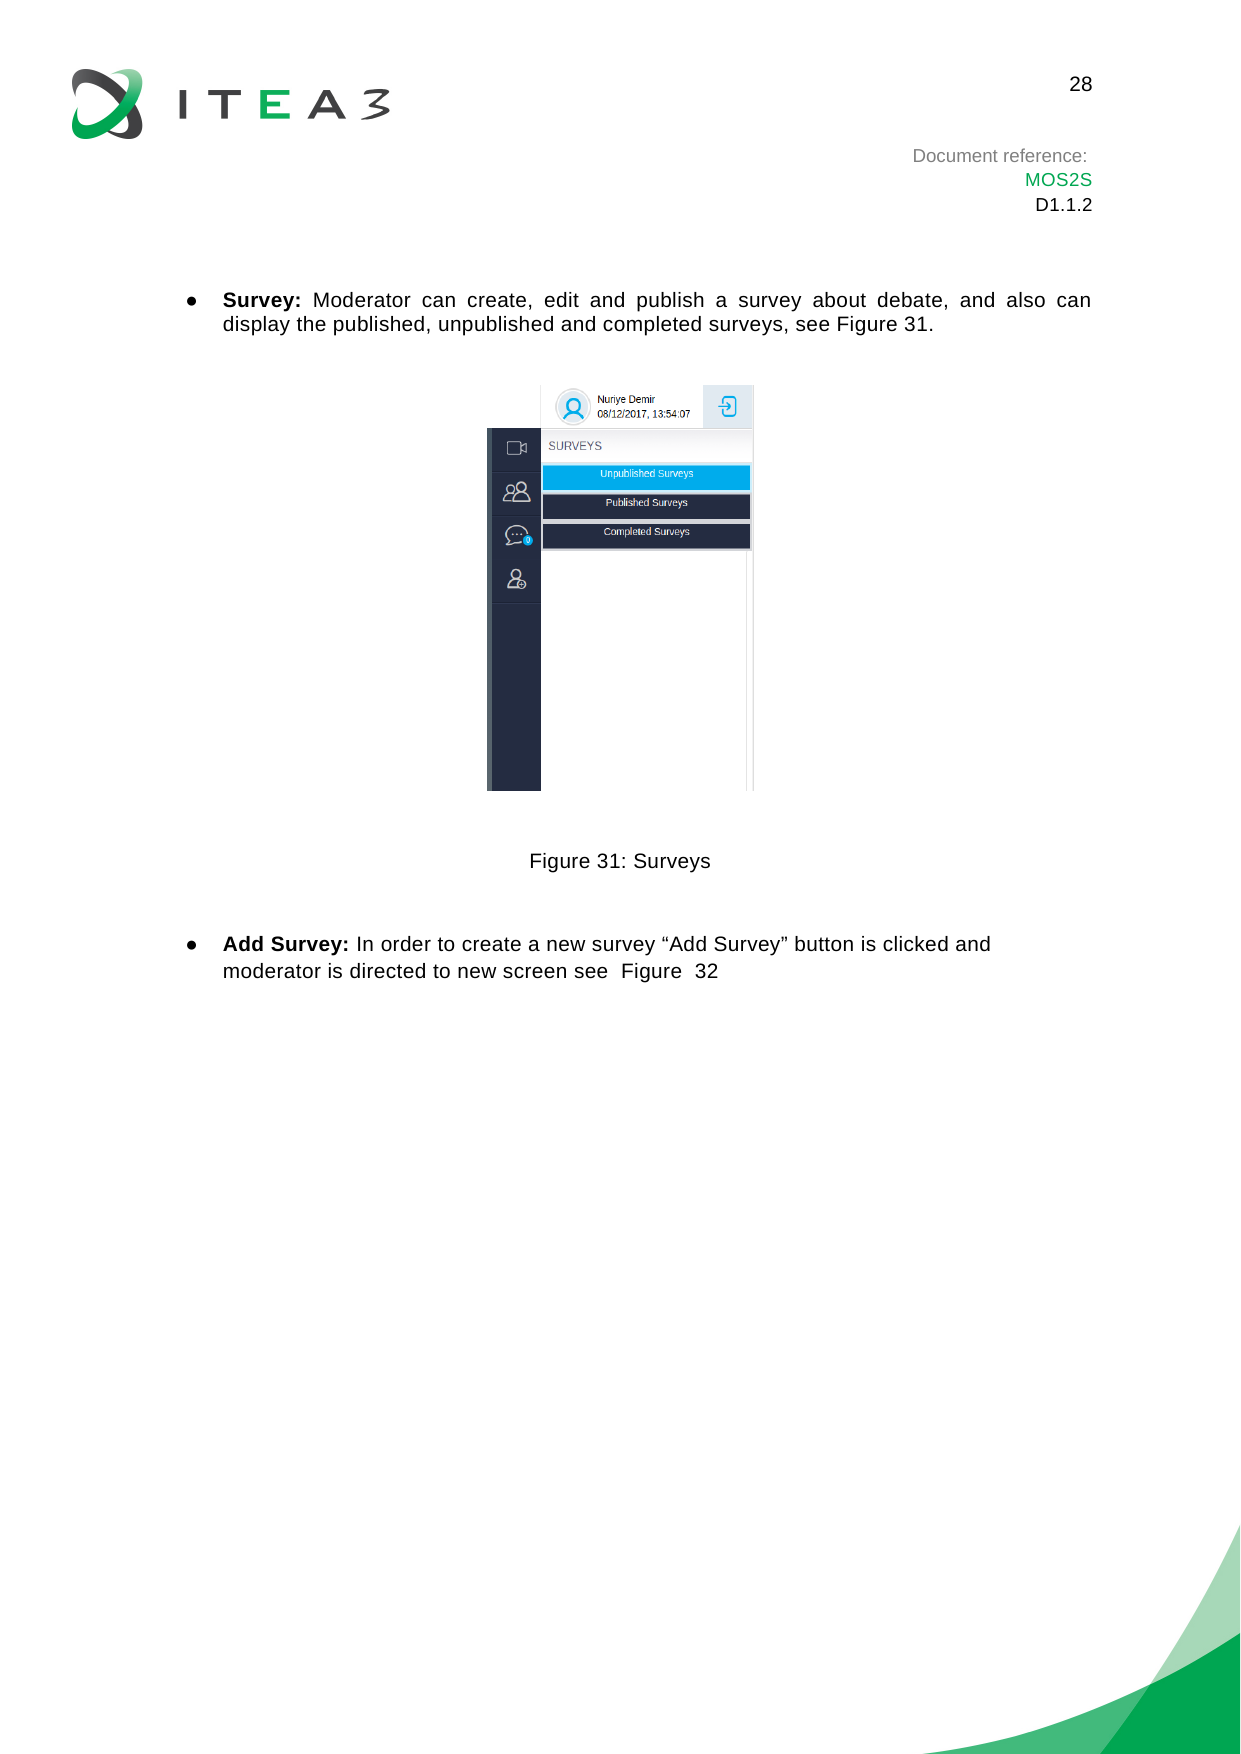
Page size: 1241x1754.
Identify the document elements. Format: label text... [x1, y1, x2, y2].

text Figure 31: Surveys [148, 849, 1092, 873]
list Add Survey: In order to create a new survey “Add Survey” button is clicked and moderator is directed to new screen see Figure 32 [185, 931, 1092, 983]
picture [0, 0, 442, 198]
list Survey: Moderator can create, edit and publish a survey about debate, and also can display the published, unpublished and completed surveys, see Figure 31. [185, 288, 1092, 336]
picture [814, 1488, 1241, 1754]
picture [487, 385, 754, 791]
